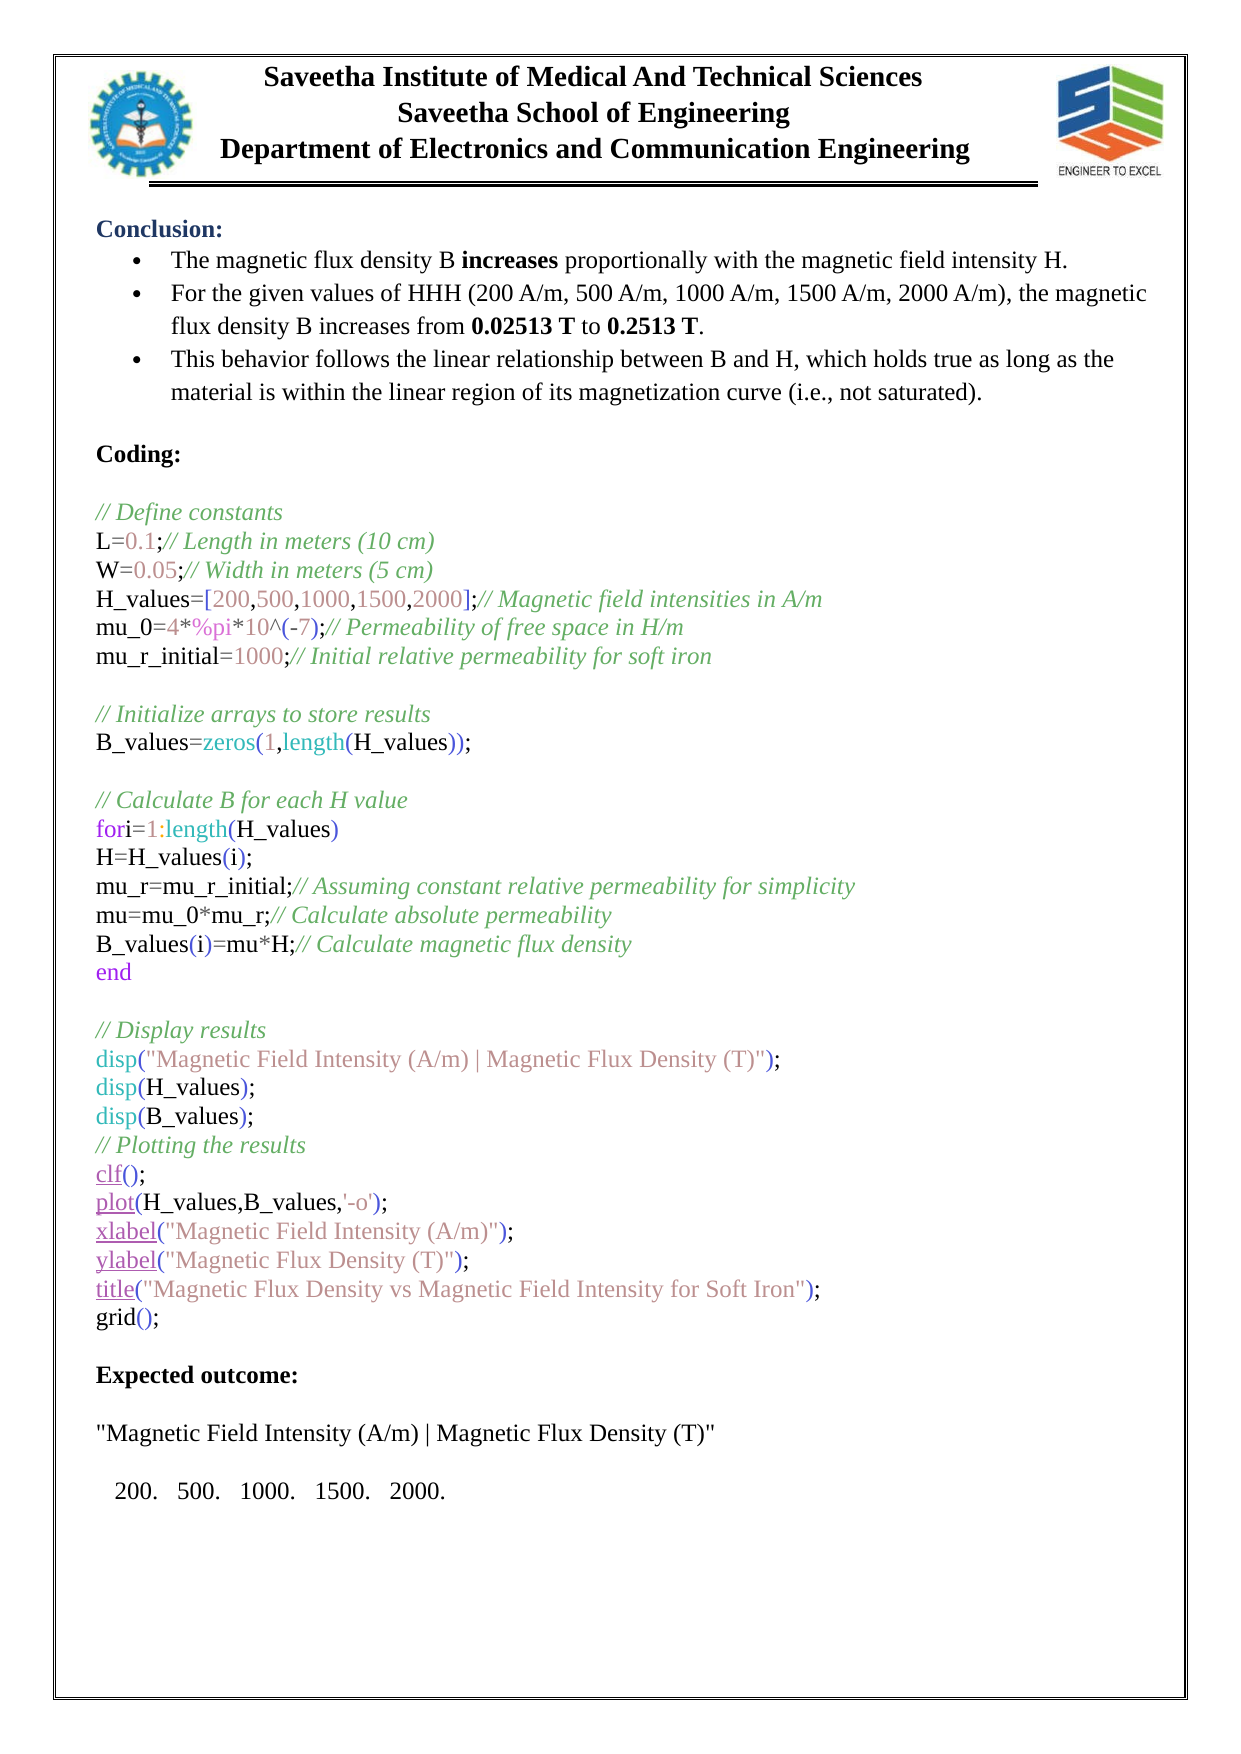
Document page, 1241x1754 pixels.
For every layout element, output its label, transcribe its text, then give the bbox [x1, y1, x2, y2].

text plot(H_values,B_values,'-o'); [96, 1187, 1158, 1216]
text clf(); [96, 1159, 1158, 1187]
text mu=mu_0*mu_r;// Calculate absolute permeability [96, 900, 1158, 929]
text // Plotting the results [96, 1130, 1158, 1159]
text W=0.05;// Width in meters (5 cm) [96, 555, 1158, 584]
text "Magnetic Field Intensity (A/m) | Magnetic Flux Density (T)" [96, 1418, 1158, 1447]
text // Define constants [96, 497, 1158, 526]
text ylabel("Magnetic Flux Density (T)"); [96, 1245, 1158, 1274]
text disp(B_values); [96, 1101, 1158, 1130]
text H_values=[200,500,1000,1500,2000];// Magnetic field intensities in A/m [96, 584, 1158, 612]
text fori=1:length(H_values) [96, 814, 1158, 842]
text mu_0=4*%pi*10^(-7);// Permeability of free space in H/m [96, 612, 1158, 641]
picture [88, 70, 197, 179]
text // Initialize arrays to store results [96, 699, 1158, 727]
text 200. 500. 1000. 1500. 2000. [96, 1476, 1158, 1504]
text L=0.1;// Length in meters (10 cm) [96, 526, 1158, 555]
text // Calculate B for each H value [96, 785, 1158, 814]
list For the given values of HHH (200 A/m, 500 A/m, 1000 A/m, 1500 A/m, 2000 A/m), the magnetic flux density B increases from 0.02513 T to 0.2513 T. [133, 278, 1158, 340]
text mu_r_initial=1000;// Initial relative permeability for soft iron [96, 641, 1158, 670]
list The magnetic flux density B increases proportionally with the magnetic field intensity H. [133, 245, 1158, 274]
text disp("Magnetic Field Intensity (A/m) | Magnetic Flux Density (T)"); [96, 1044, 1158, 1072]
list This behavior follows the linear relationship between B and H, which holds true as long as the material is within the linear region of its magnetization curve (i.e., not saturated). [133, 344, 1158, 406]
text B_values=zeros(1,length(H_values)); [96, 727, 1158, 756]
text end [96, 957, 1158, 986]
text // Display results [96, 1015, 1158, 1044]
picture [1056, 64, 1164, 179]
text mu_r=mu_r_initial;// Assuming constant relative permeability for simplicity [96, 871, 1158, 900]
text H=H_values(i); [96, 842, 1158, 871]
text B_values(i)=mu*H;// Calculate magnetic flux density [96, 929, 1158, 957]
text Expected outcome: [96, 1360, 1158, 1389]
text disp(H_values); [96, 1072, 1158, 1101]
subtitle Conclusion: [96, 214, 1158, 243]
text xlabel("Magnetic Field Intensity (A/m)"); [96, 1216, 1158, 1245]
text title("Magnetic Flux Density vs Magnetic Field Intensity for Soft Iron"); [96, 1274, 1158, 1302]
text Coding: [96, 439, 1158, 468]
text grid(); [96, 1302, 1158, 1331]
